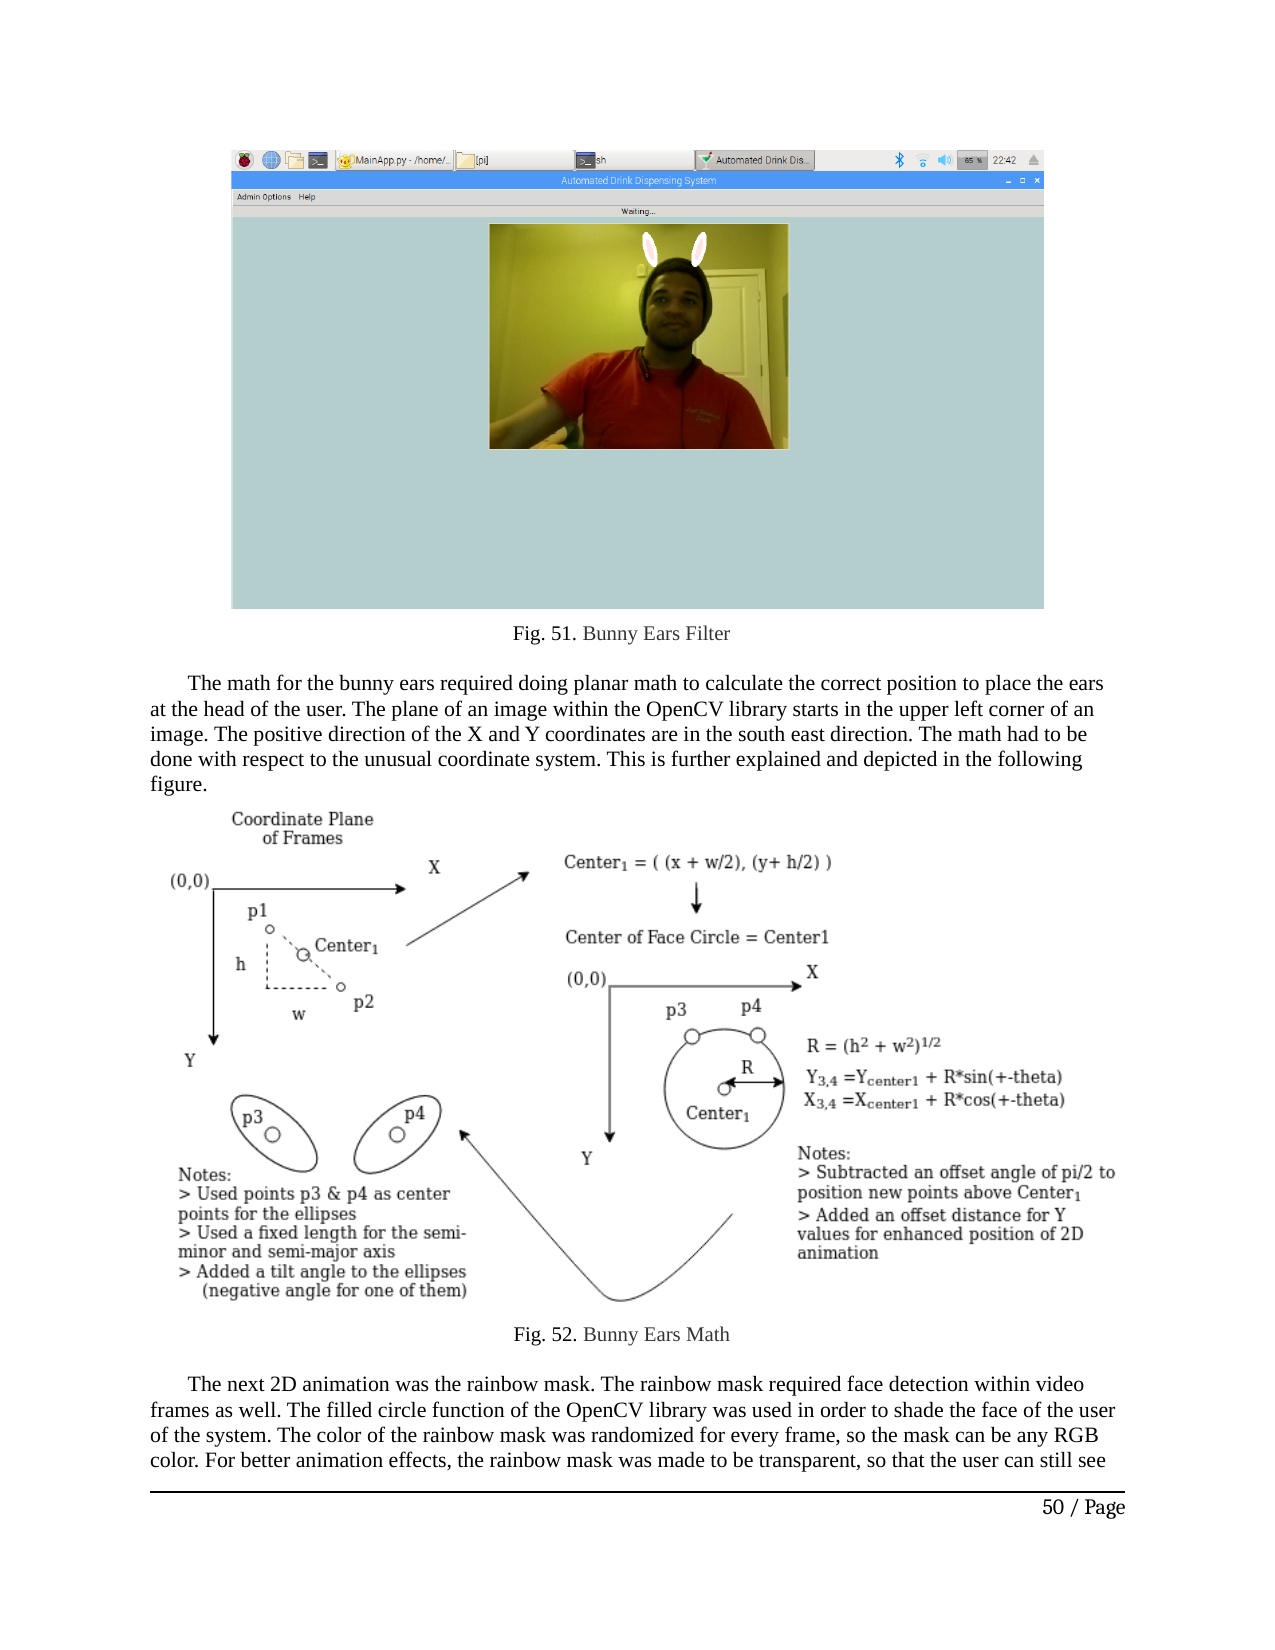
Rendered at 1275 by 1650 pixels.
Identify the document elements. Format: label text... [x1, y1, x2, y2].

text The math for the bunny ears required doing planar math to calculate the correct position to place the ears at the head of the user. The plane of an image within the OpenCV library starts in the upper left corner of an image. The positive direction of the X and Y coordinates are in the south east direction. The math had to be done with respect to the unusual coordinate system. This is further explained and depicted in the following figure. [150, 670, 1125, 796]
text Bunny Ears Math [150, 1322, 1125, 1346]
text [150, 1371, 1125, 1472]
picture [150, 808, 1125, 1310]
text Bunny Ears Filter [150, 621, 1125, 645]
picture [231, 150, 1044, 609]
